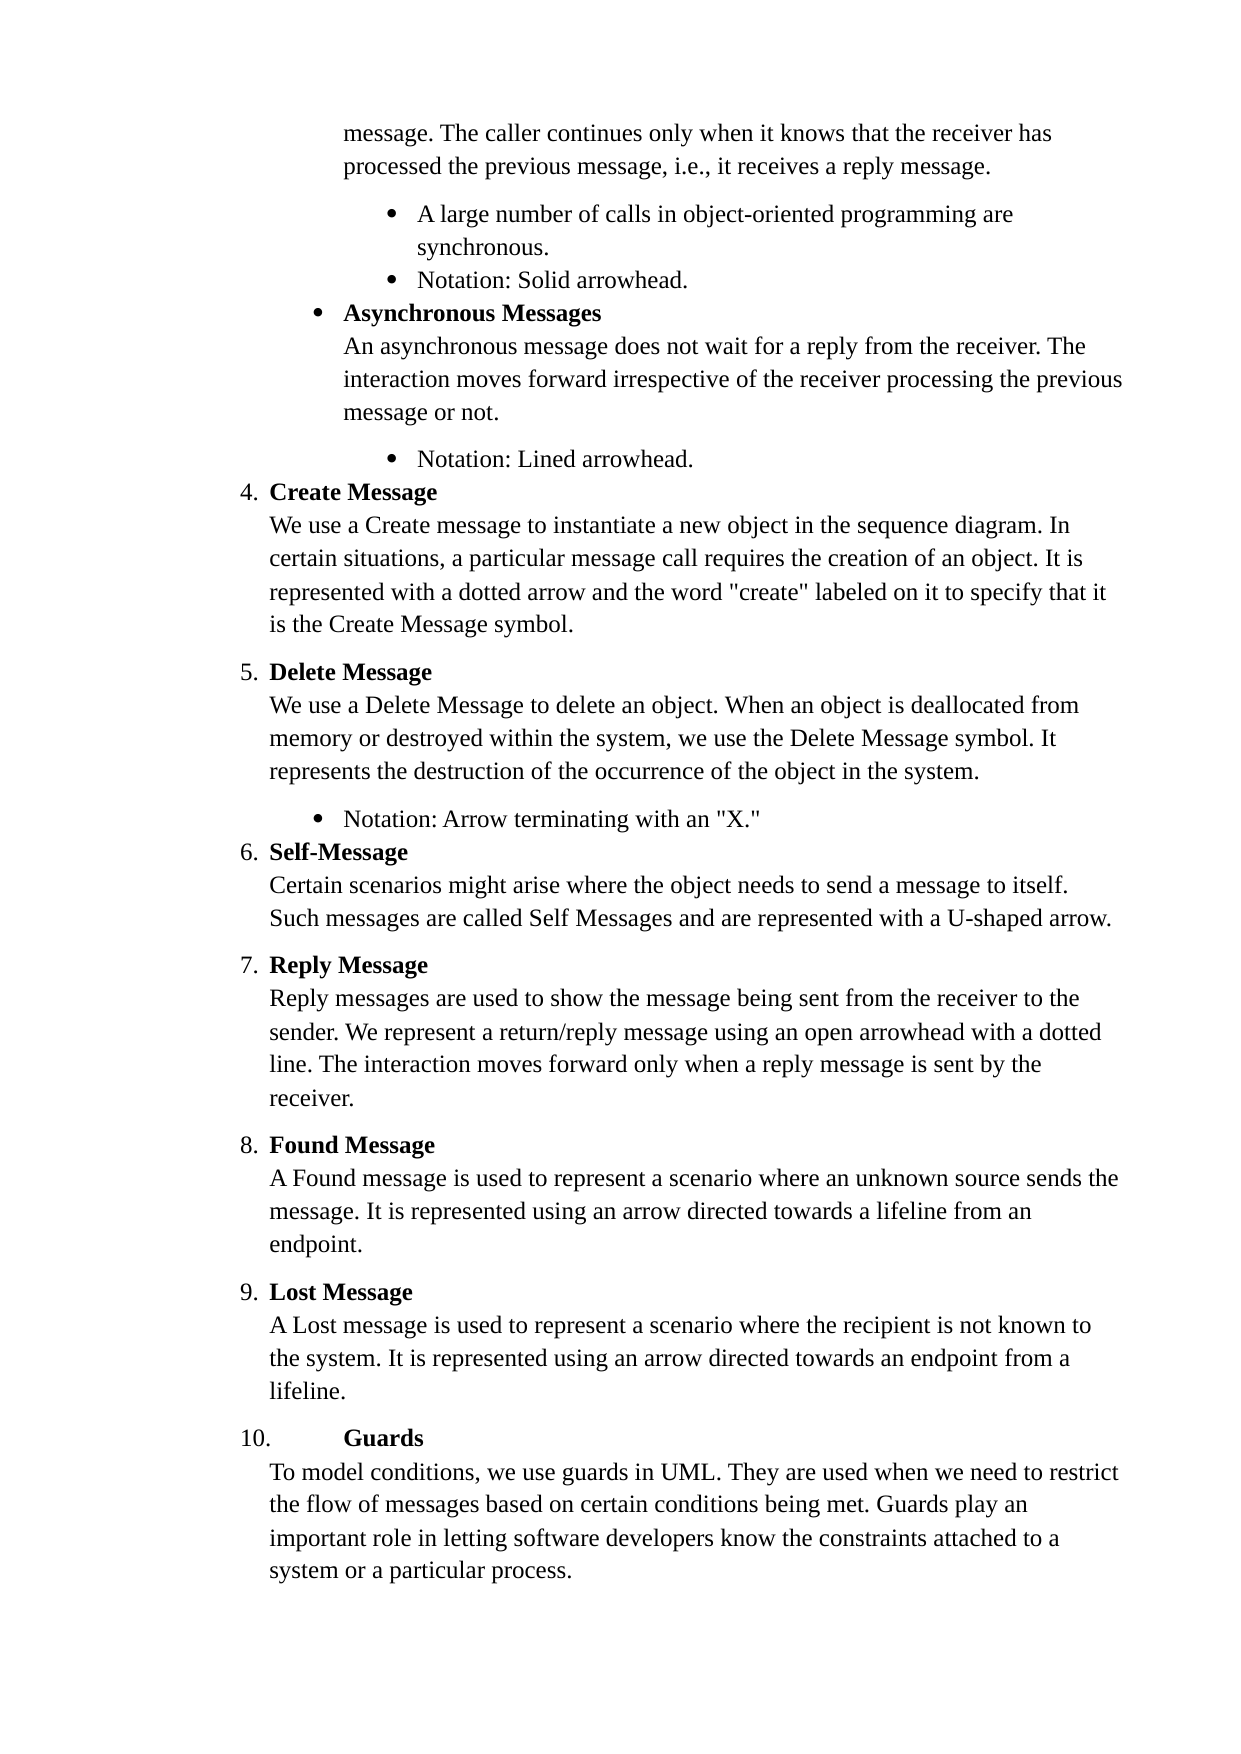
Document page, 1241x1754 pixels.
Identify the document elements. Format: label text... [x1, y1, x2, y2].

list Found Message A Found message is used to represent a scenario where an unknown source sends the message. It is represented using an arrow directed towards a lifeline from an endpoint. [240, 1130, 1123, 1258]
list A large number of calls in object-oriented programming are synchronous. [387, 199, 1123, 261]
list Lost Message A Lost message is used to represent a scenario where the recipient is not known to the system. It is represented using an arrow directed towards an endpoint from a lifeline. [240, 1277, 1123, 1405]
list Notation: Arrow terminating with an "X." [313, 804, 1123, 833]
list Reply Message Reply messages are used to show the message being sent from the receiver to the sender. We represent a return/reply message using an open arrowhead with a dotted line. The interaction moves forward only when a reply message is sent by the receiver. [240, 951, 1123, 1111]
list Notation: Solid arrowhead. [387, 265, 1123, 293]
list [313, 118, 1123, 180]
list Create Message We use a Create message to instantiate a new object in the sequence diagram. In certain situations, a particular message call requires the creation of an object. It is represented with a dotted arrow and the word "create" labeled on it to specify that it is the Create Message symbol. [240, 477, 1123, 638]
list Self-Message Certain scenarios might arise where the object needs to send a message to itself. Such messages are called Self Messages and are represented with a U-shaped arrow. [240, 837, 1123, 932]
list Asynchronous Messages An asynchronous message does not wait for a reply from the receiver. The interaction moves forward irrespective of the receiver processing the previous message or not. [313, 298, 1123, 426]
list Delete Message We use a Delete Message to delete an object. When an object is deallocated from memory or destroyed within the system, we use the Delete Message symbol. It represents the destruction of the occurrence of the object in the system. [240, 657, 1123, 785]
list Guards To model conditions, we use guards in UML. They are used when we need to restrict the flow of messages based on certain conditions being met. Guards play an important role in letting software developers know the constraints attached to a system or a particular process. [240, 1423, 1123, 1584]
list Notation: Lined arrowhead. [387, 444, 1123, 473]
